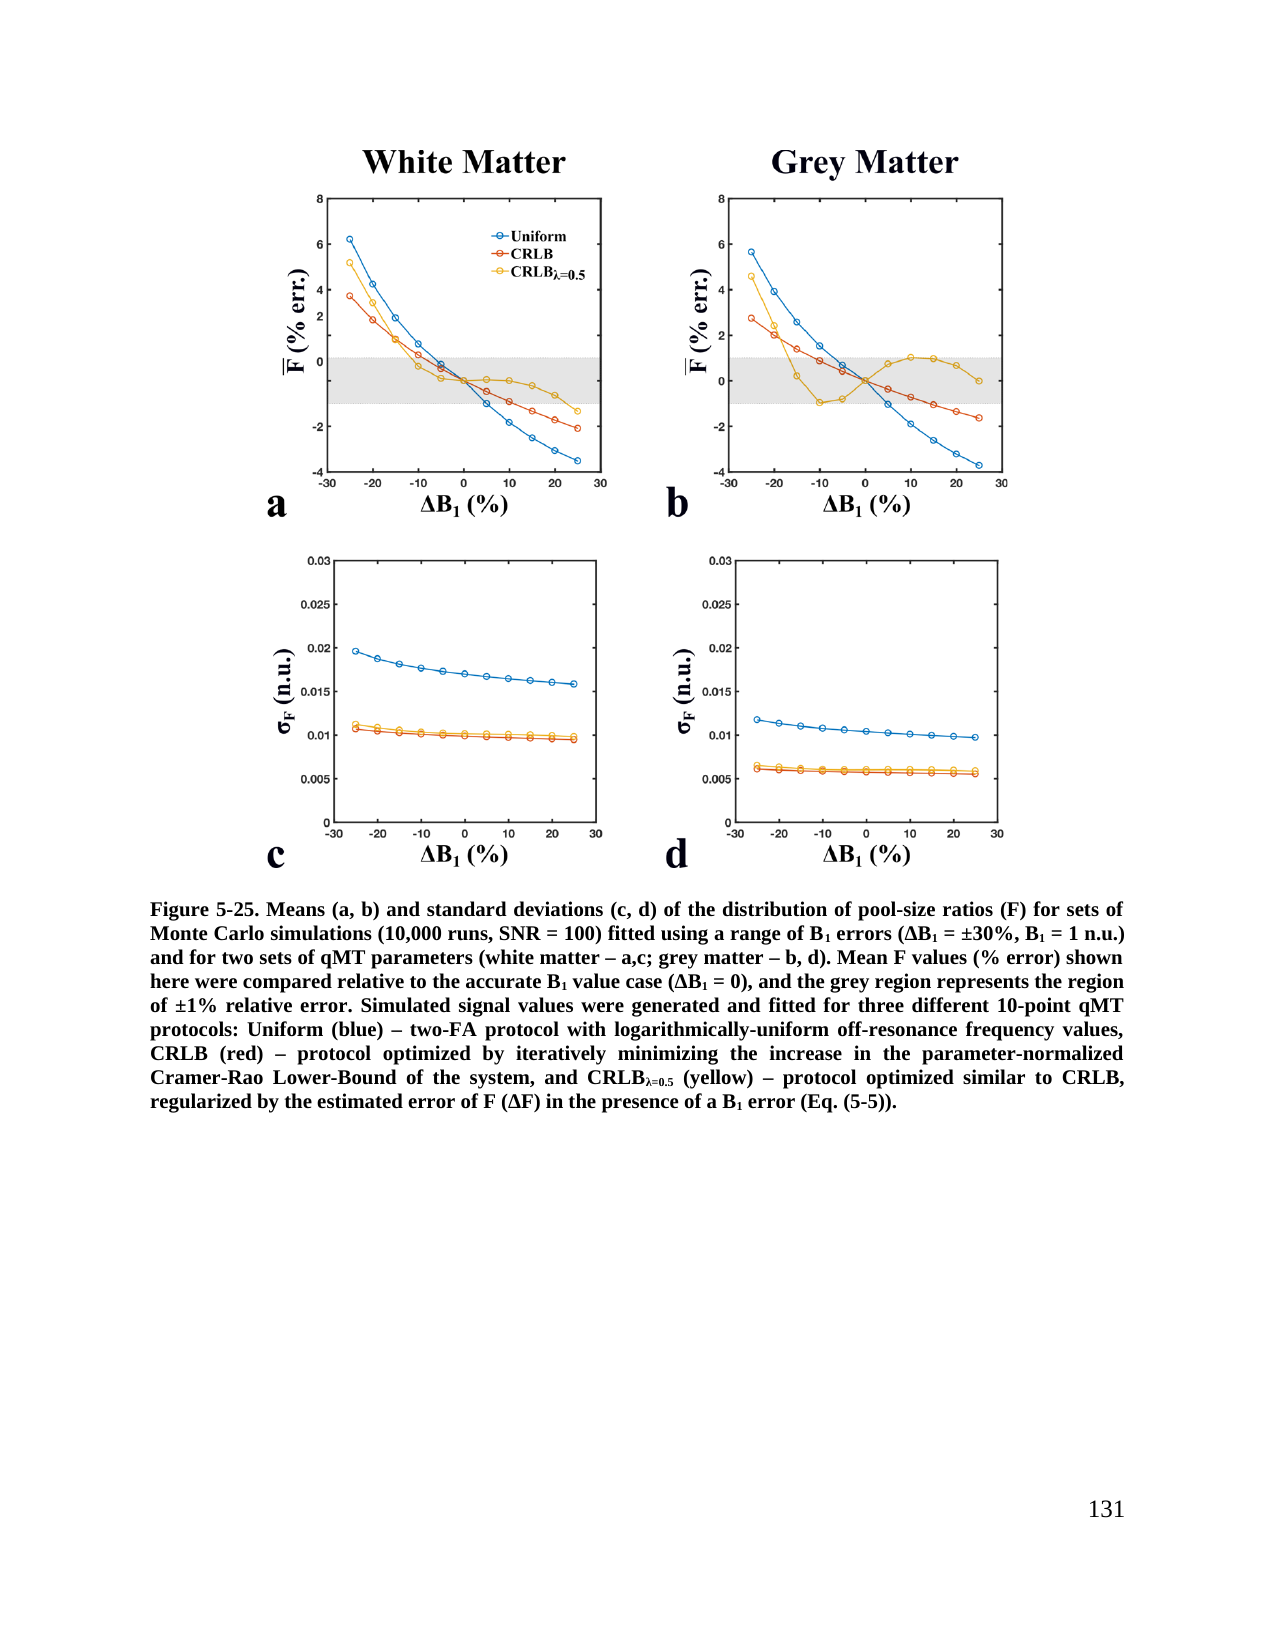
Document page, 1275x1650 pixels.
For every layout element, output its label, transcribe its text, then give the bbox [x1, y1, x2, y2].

picture [267, 150, 1008, 868]
